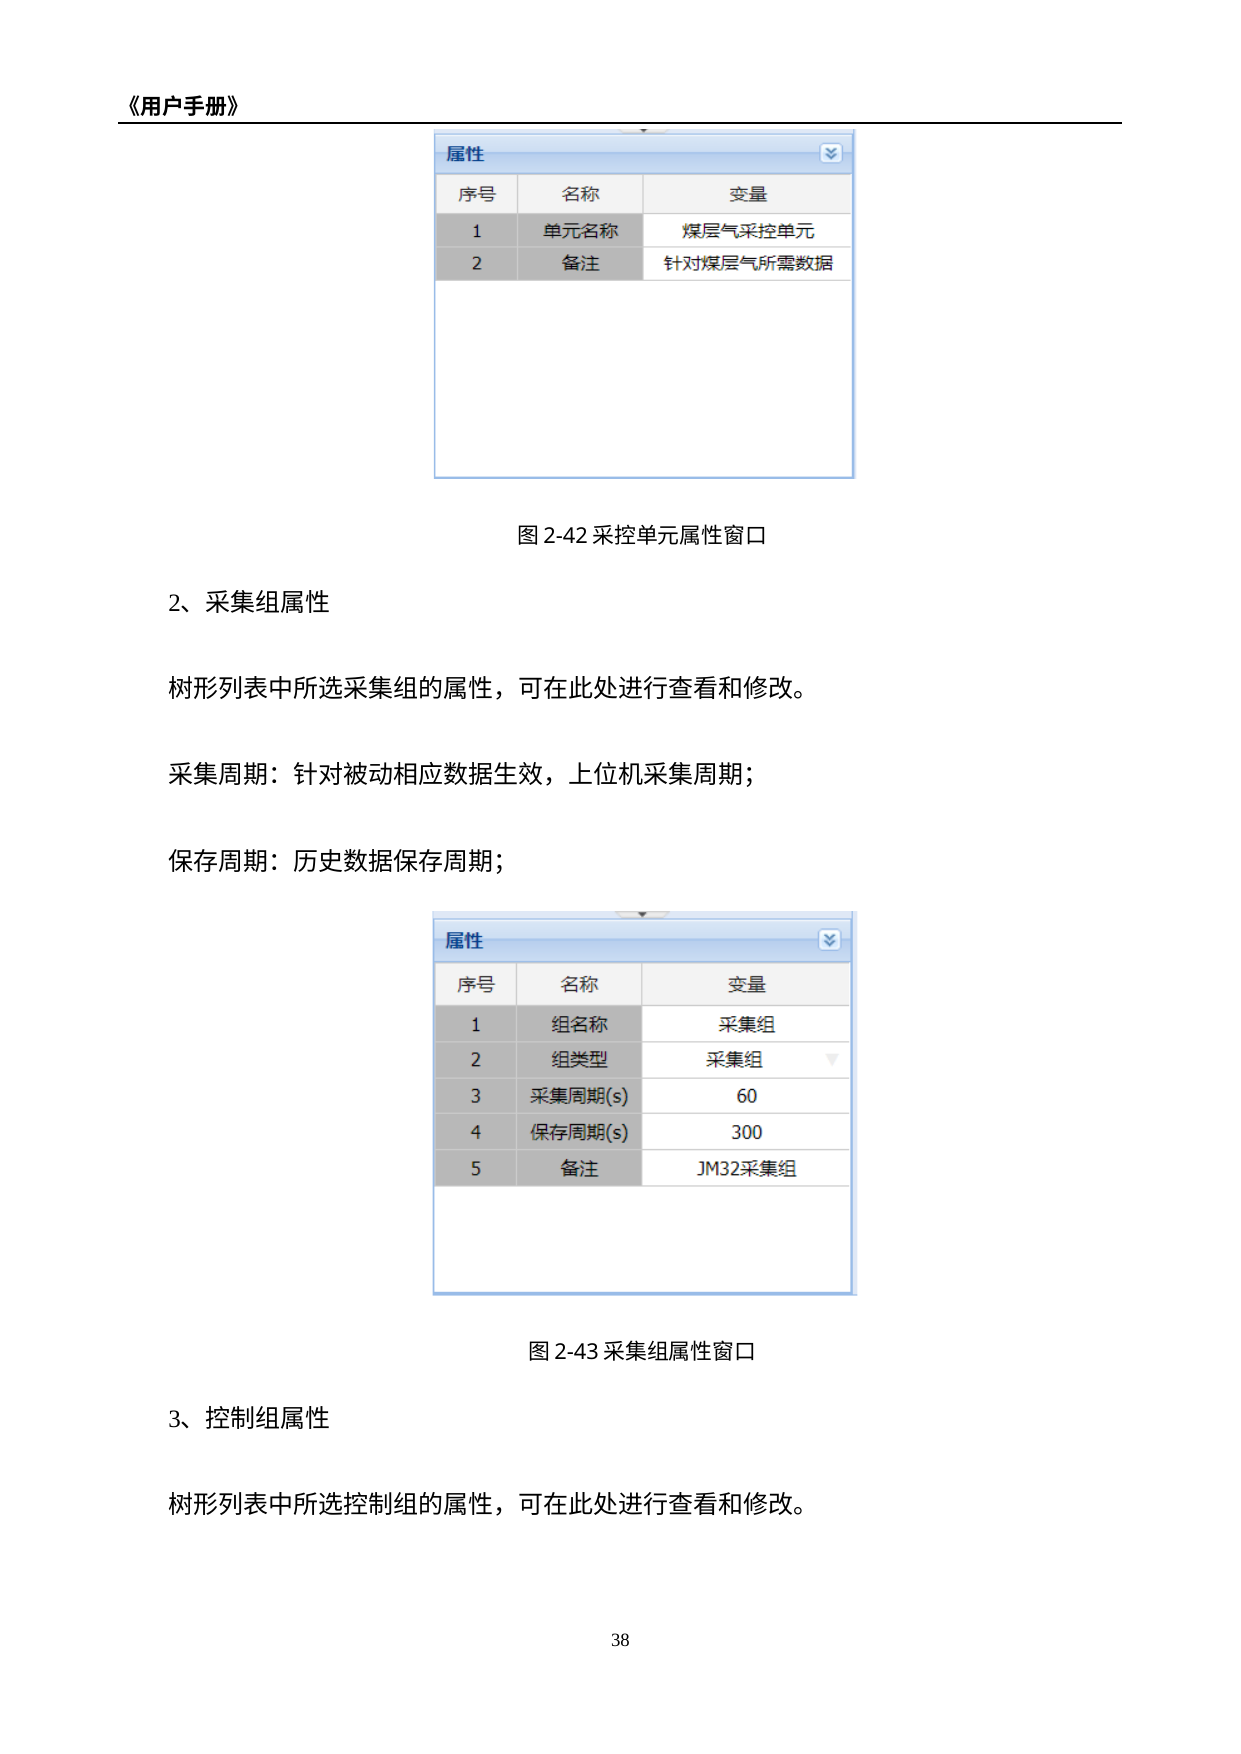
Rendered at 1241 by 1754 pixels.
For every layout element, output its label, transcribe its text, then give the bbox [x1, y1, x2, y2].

text 图2-43采集组属性窗口 [118, 1333, 1122, 1367]
text 树形列表中所选控制组的属性，可在此处进行查看和修改。 [118, 1469, 1122, 1537]
text 图2-42采控单元属性窗口 [118, 517, 1122, 551]
text 保存周期：历史数据保存周期； [118, 825, 1122, 893]
picture [432, 911, 858, 1297]
text 树形列表中所选采集组的属性，可在此处进行查看和修改。 [118, 653, 1122, 721]
text 采集周期：针对被动相应数据生效，上位机采集周期； [118, 739, 1122, 807]
text 3、控制组属性 [118, 1383, 1122, 1451]
picture [433, 129, 857, 479]
text 2、采集组属性 [118, 567, 1122, 635]
